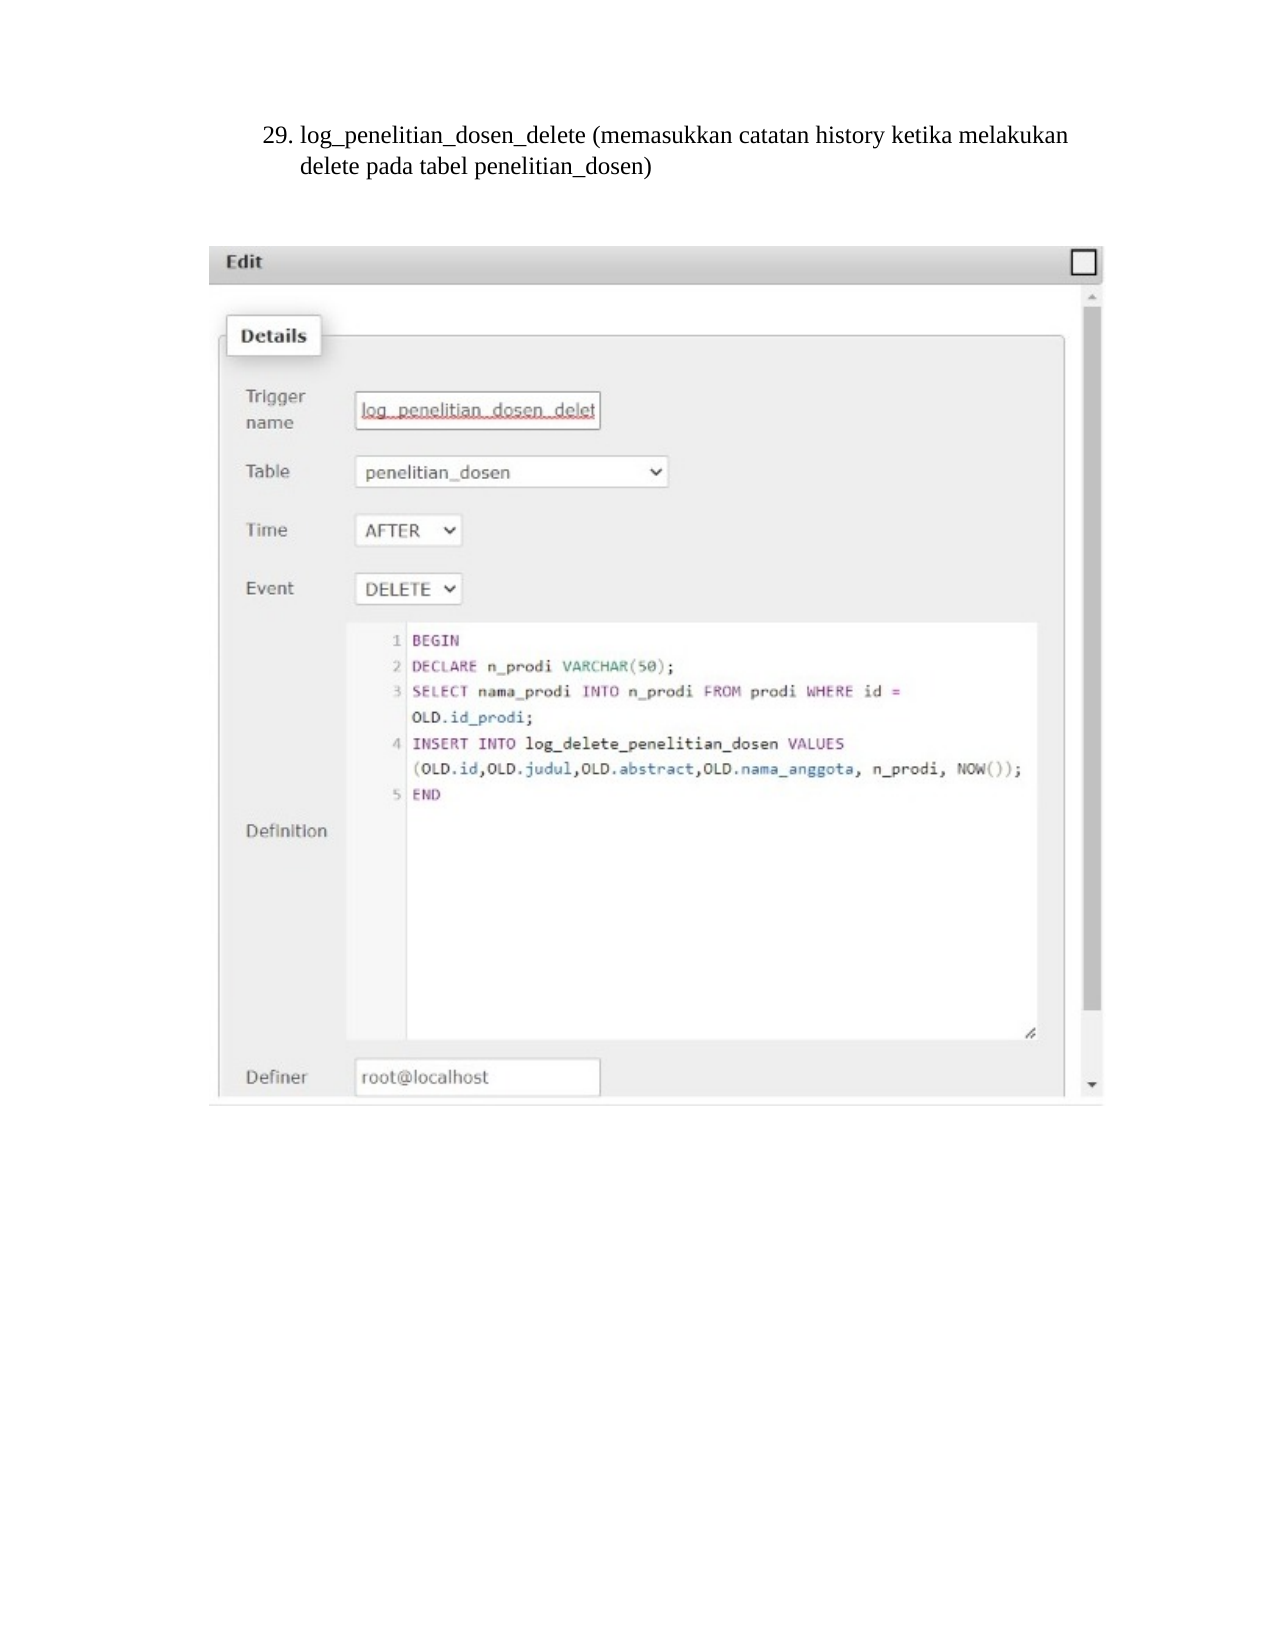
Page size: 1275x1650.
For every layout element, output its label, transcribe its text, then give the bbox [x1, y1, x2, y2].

picture [209, 246, 1106, 1106]
list log_penelitian_dosen_delete (memasukkan catatan history ketika melakukan delete pada tabel penelitian_dosen) [262, 120, 1125, 179]
